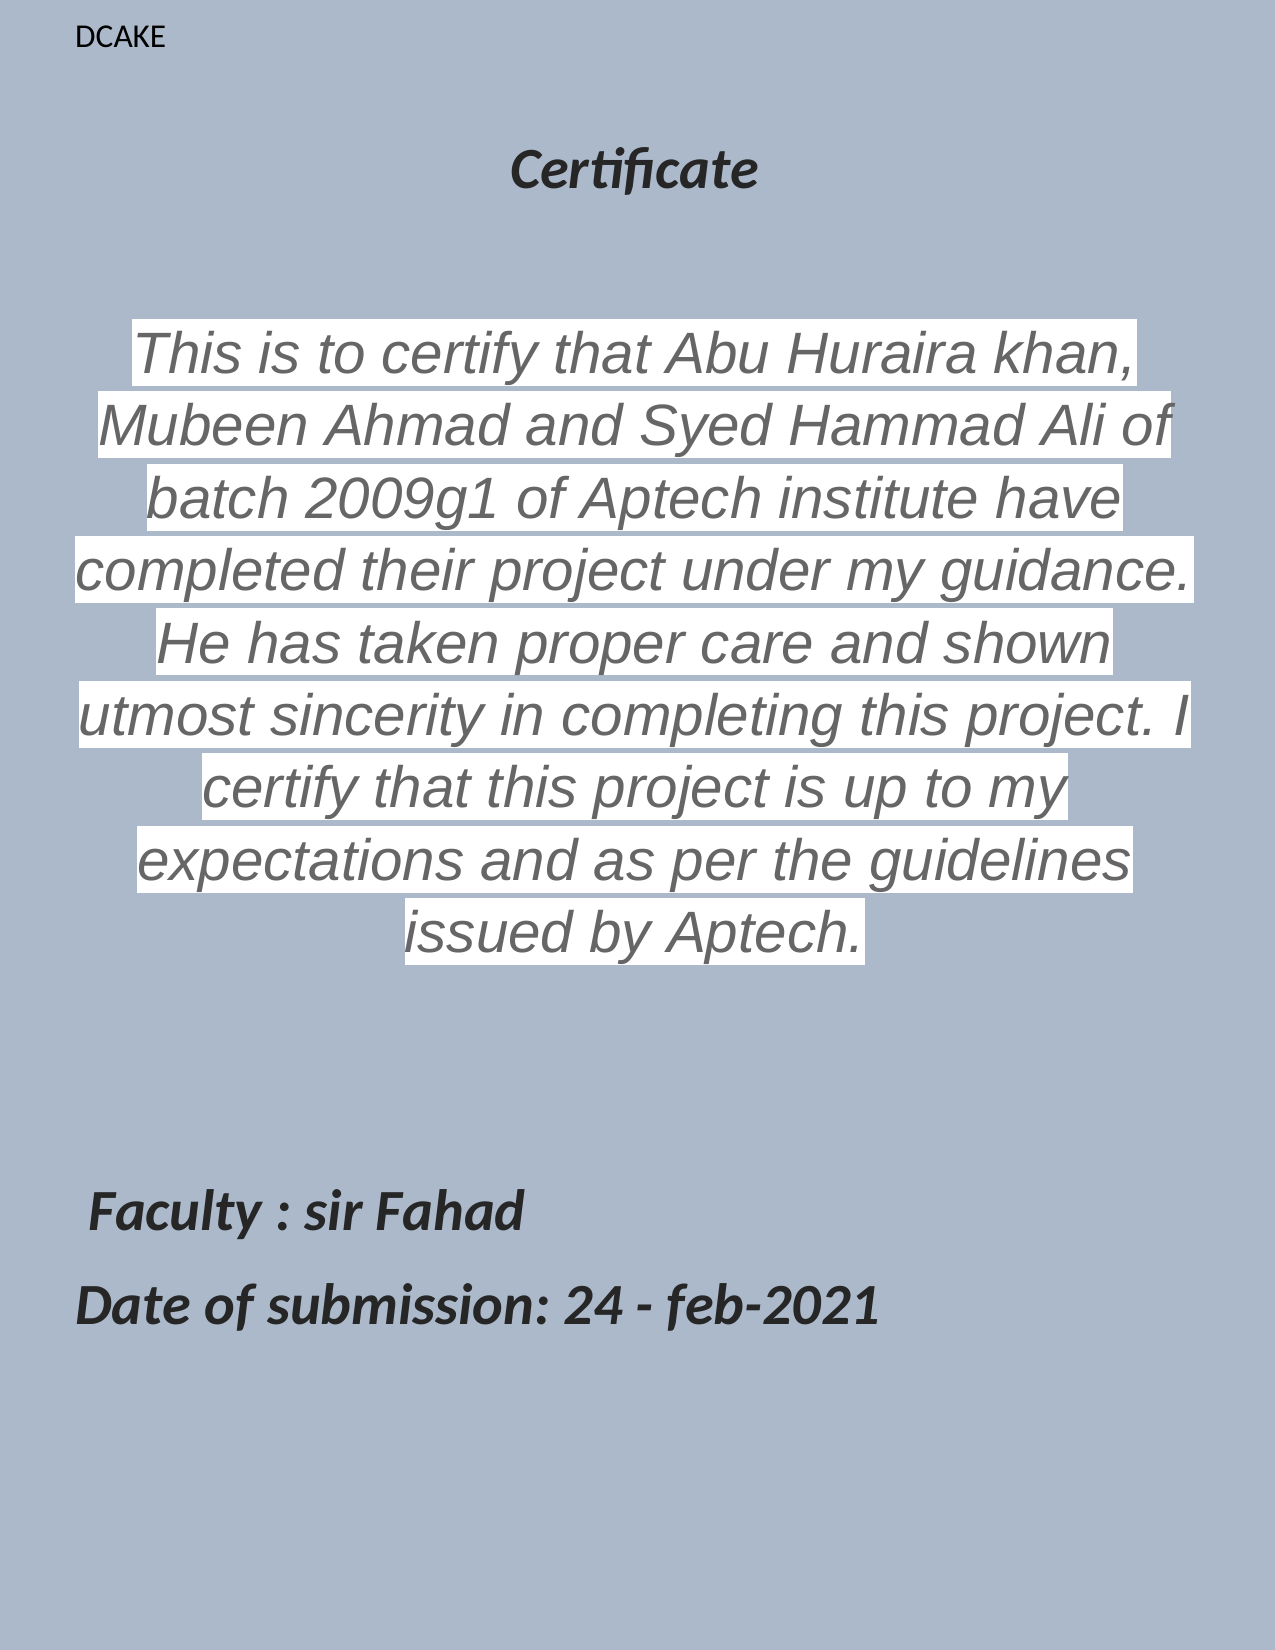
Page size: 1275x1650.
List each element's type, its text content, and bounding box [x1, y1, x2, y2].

text Date of submission: 24 - feb-2021 [75, 1268, 1200, 1339]
text Certificate [75, 132, 1200, 203]
text Faculty : sir Fahad [75, 1174, 1200, 1245]
text This is to certify that Abu Huraira khan, Mubeen Ahmad and Syed Hammad Ali of batch 2009g1 of Aptech institute have completed their project under my guidance. He has taken proper care and shown utmost sincerity in completing this project. I certify that this project is up to my expectations and as per the guidelines issued by Aptech. [75, 319, 1200, 965]
